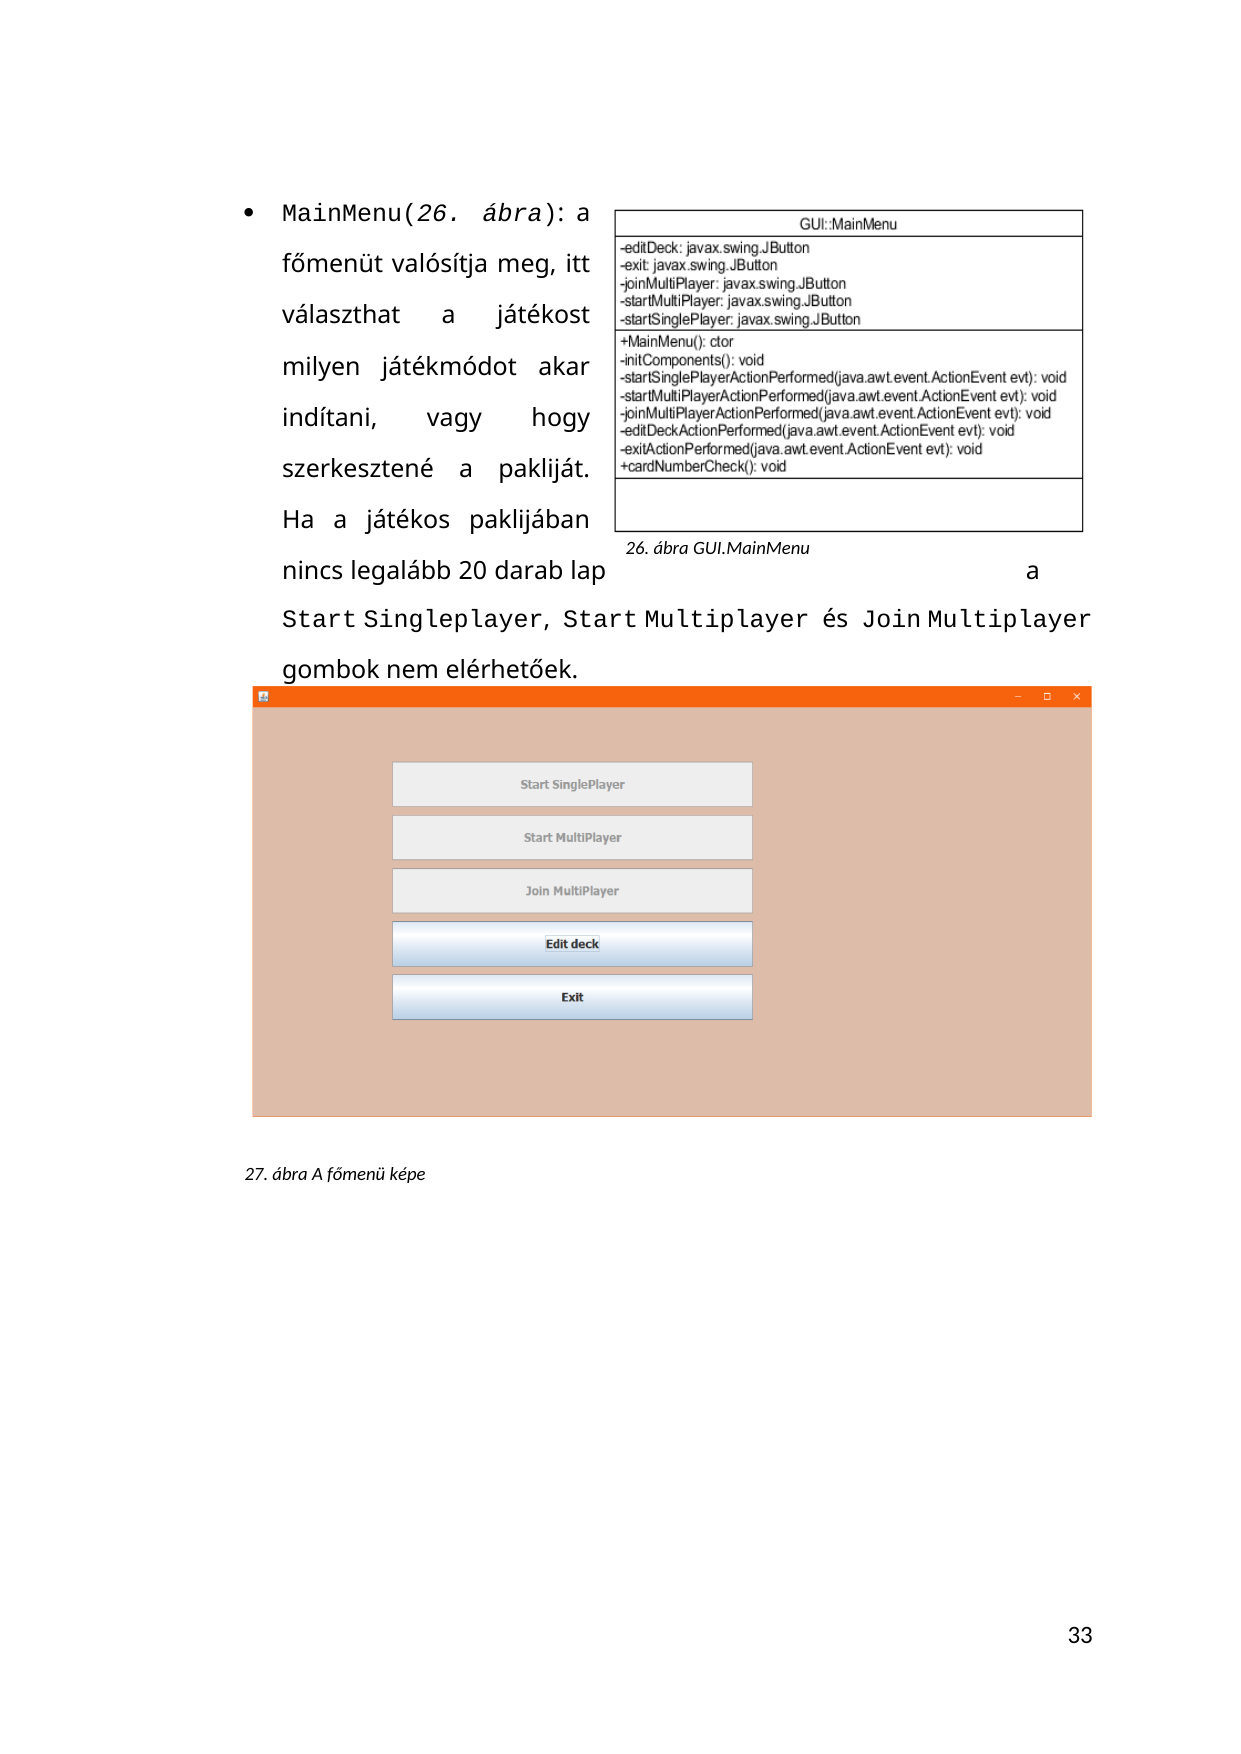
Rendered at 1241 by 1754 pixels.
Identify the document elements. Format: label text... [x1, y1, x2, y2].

picture [252, 686, 1092, 1117]
picture [608, 200, 1091, 547]
